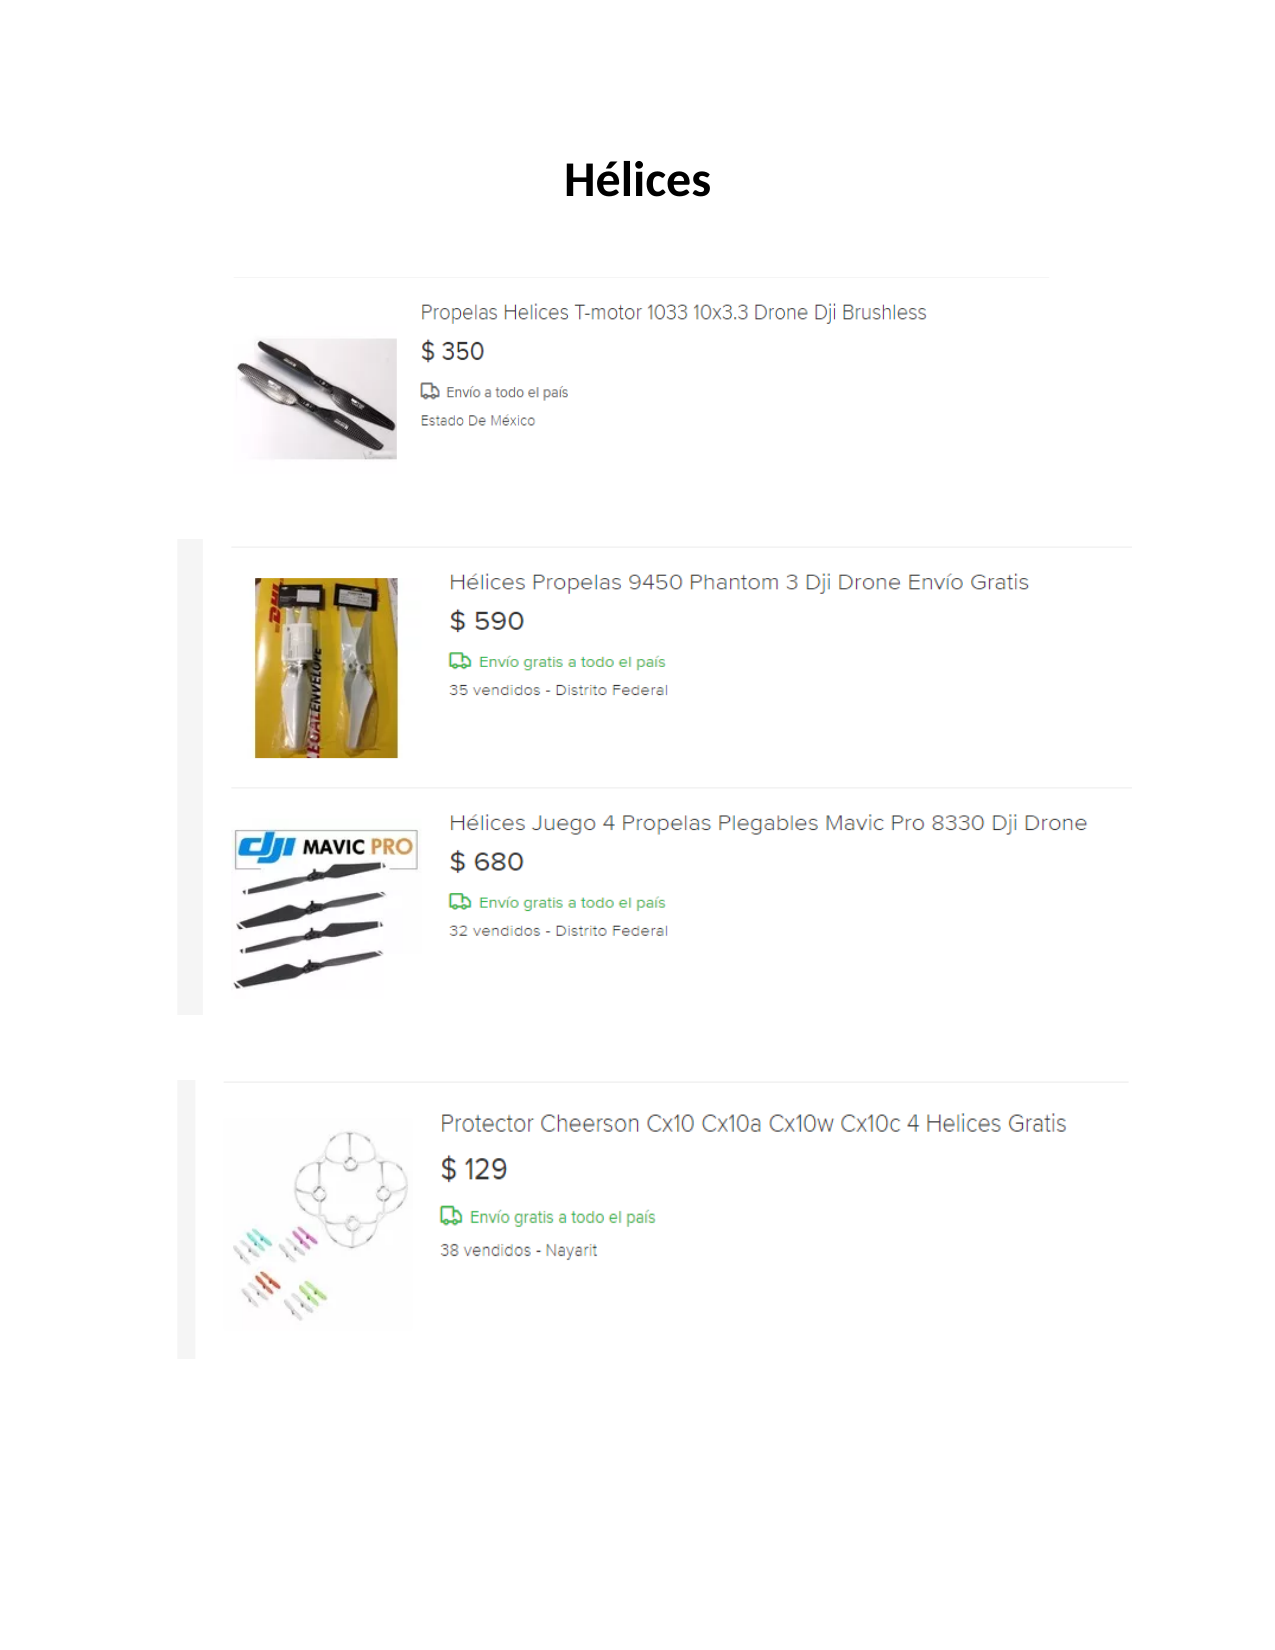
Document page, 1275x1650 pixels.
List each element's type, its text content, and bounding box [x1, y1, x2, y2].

picture [225, 277, 1050, 474]
picture [177, 1080, 1129, 1359]
text Hélices [177, 148, 1098, 209]
picture [177, 539, 1132, 1015]
